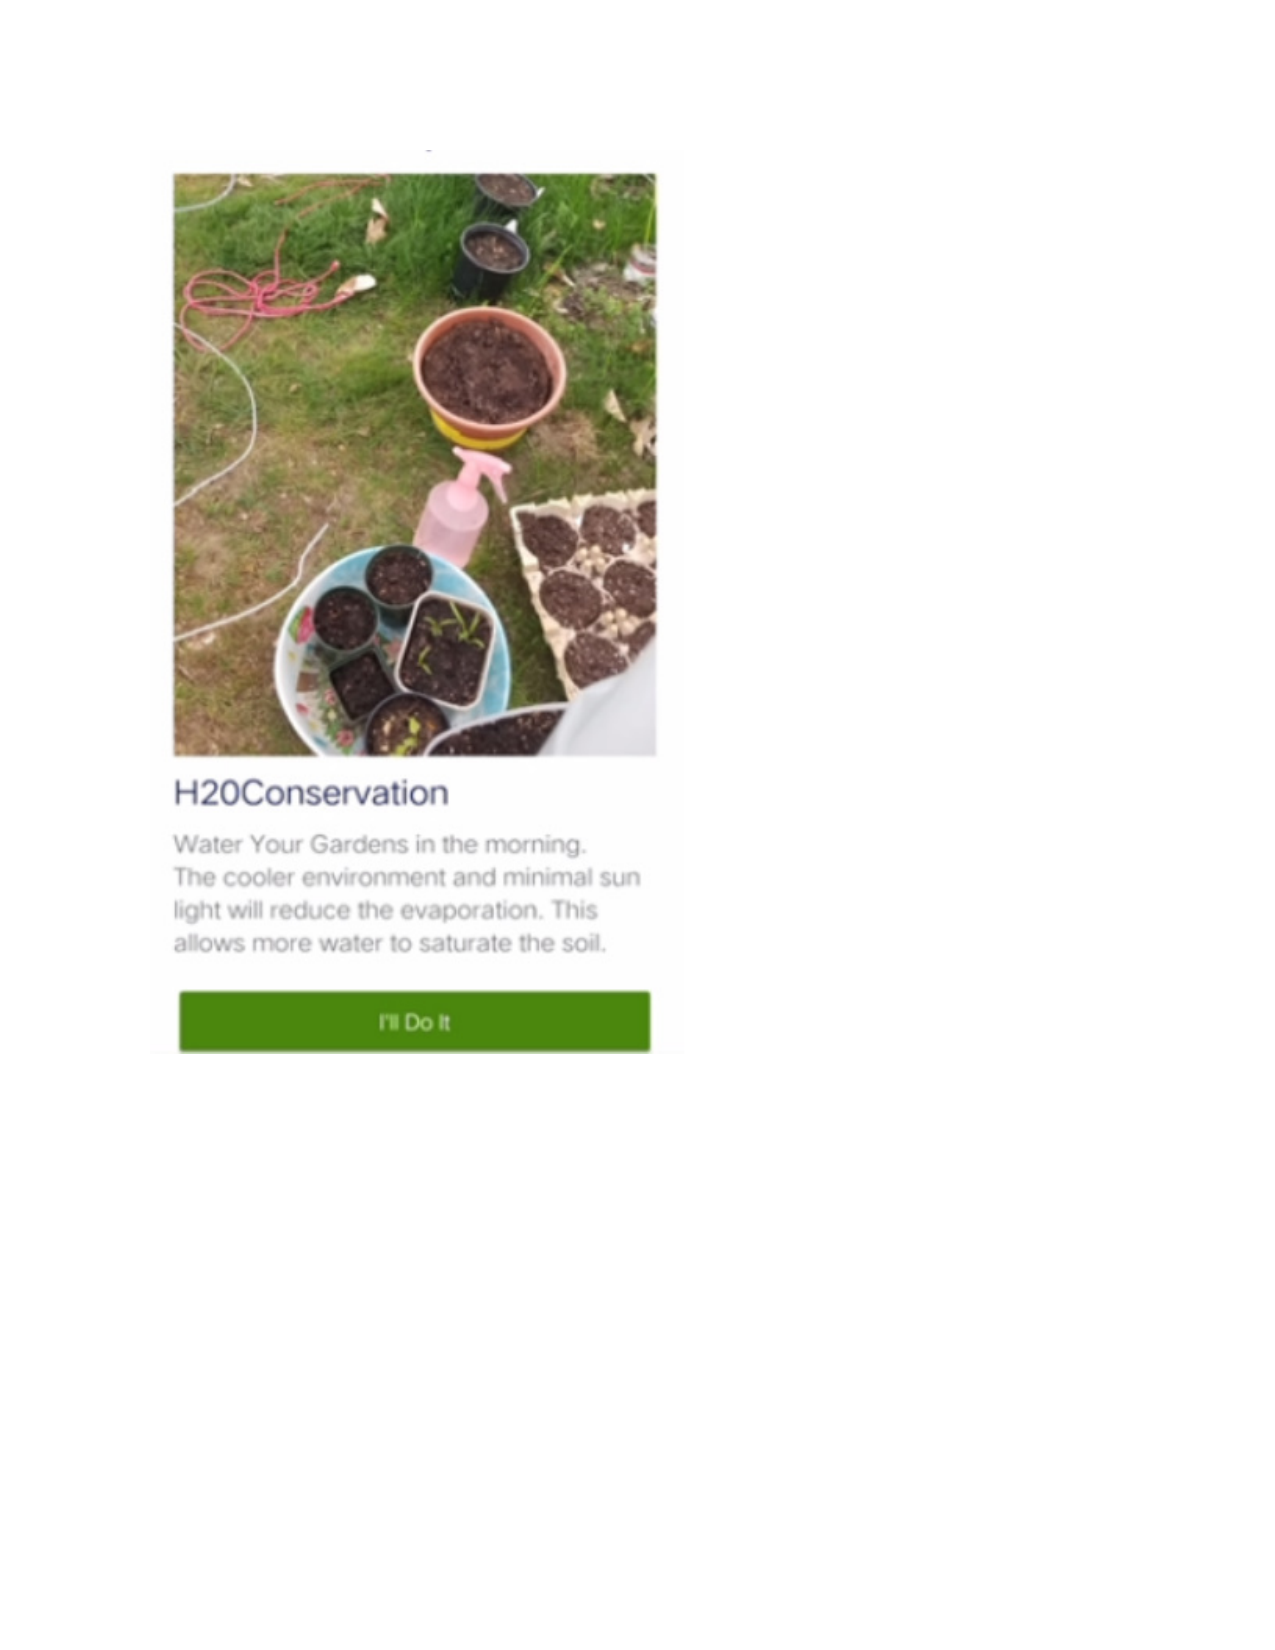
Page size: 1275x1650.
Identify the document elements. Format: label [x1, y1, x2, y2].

picture [150, 150, 685, 1054]
